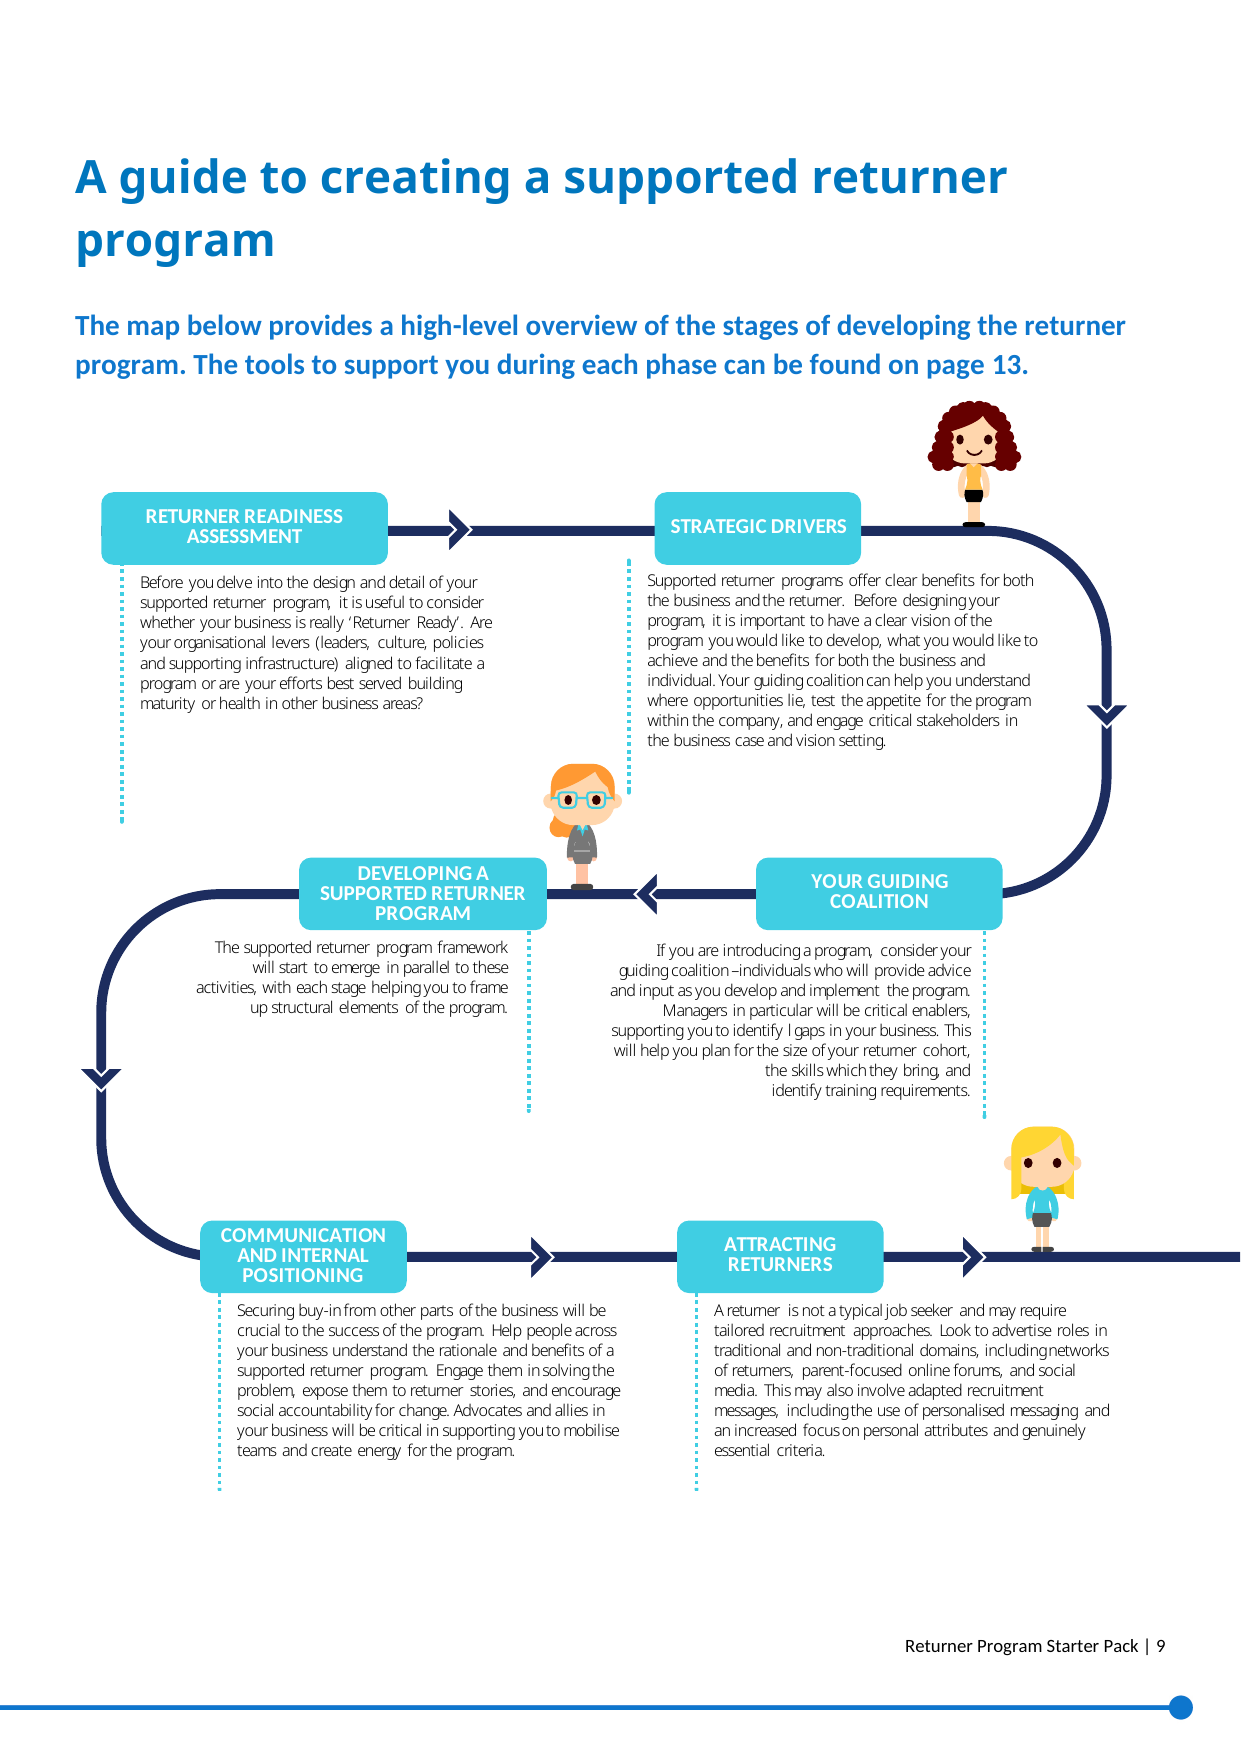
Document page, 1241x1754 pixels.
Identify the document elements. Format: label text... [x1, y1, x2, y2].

picture [0, 1683, 1241, 1754]
subtitle A guide to creating a supported returner program [75, 145, 1165, 270]
text The map below provides a high-level overview of the stages of developing the returner program. The tools to support you during each phase can be found on page 13. [75, 307, 1165, 381]
